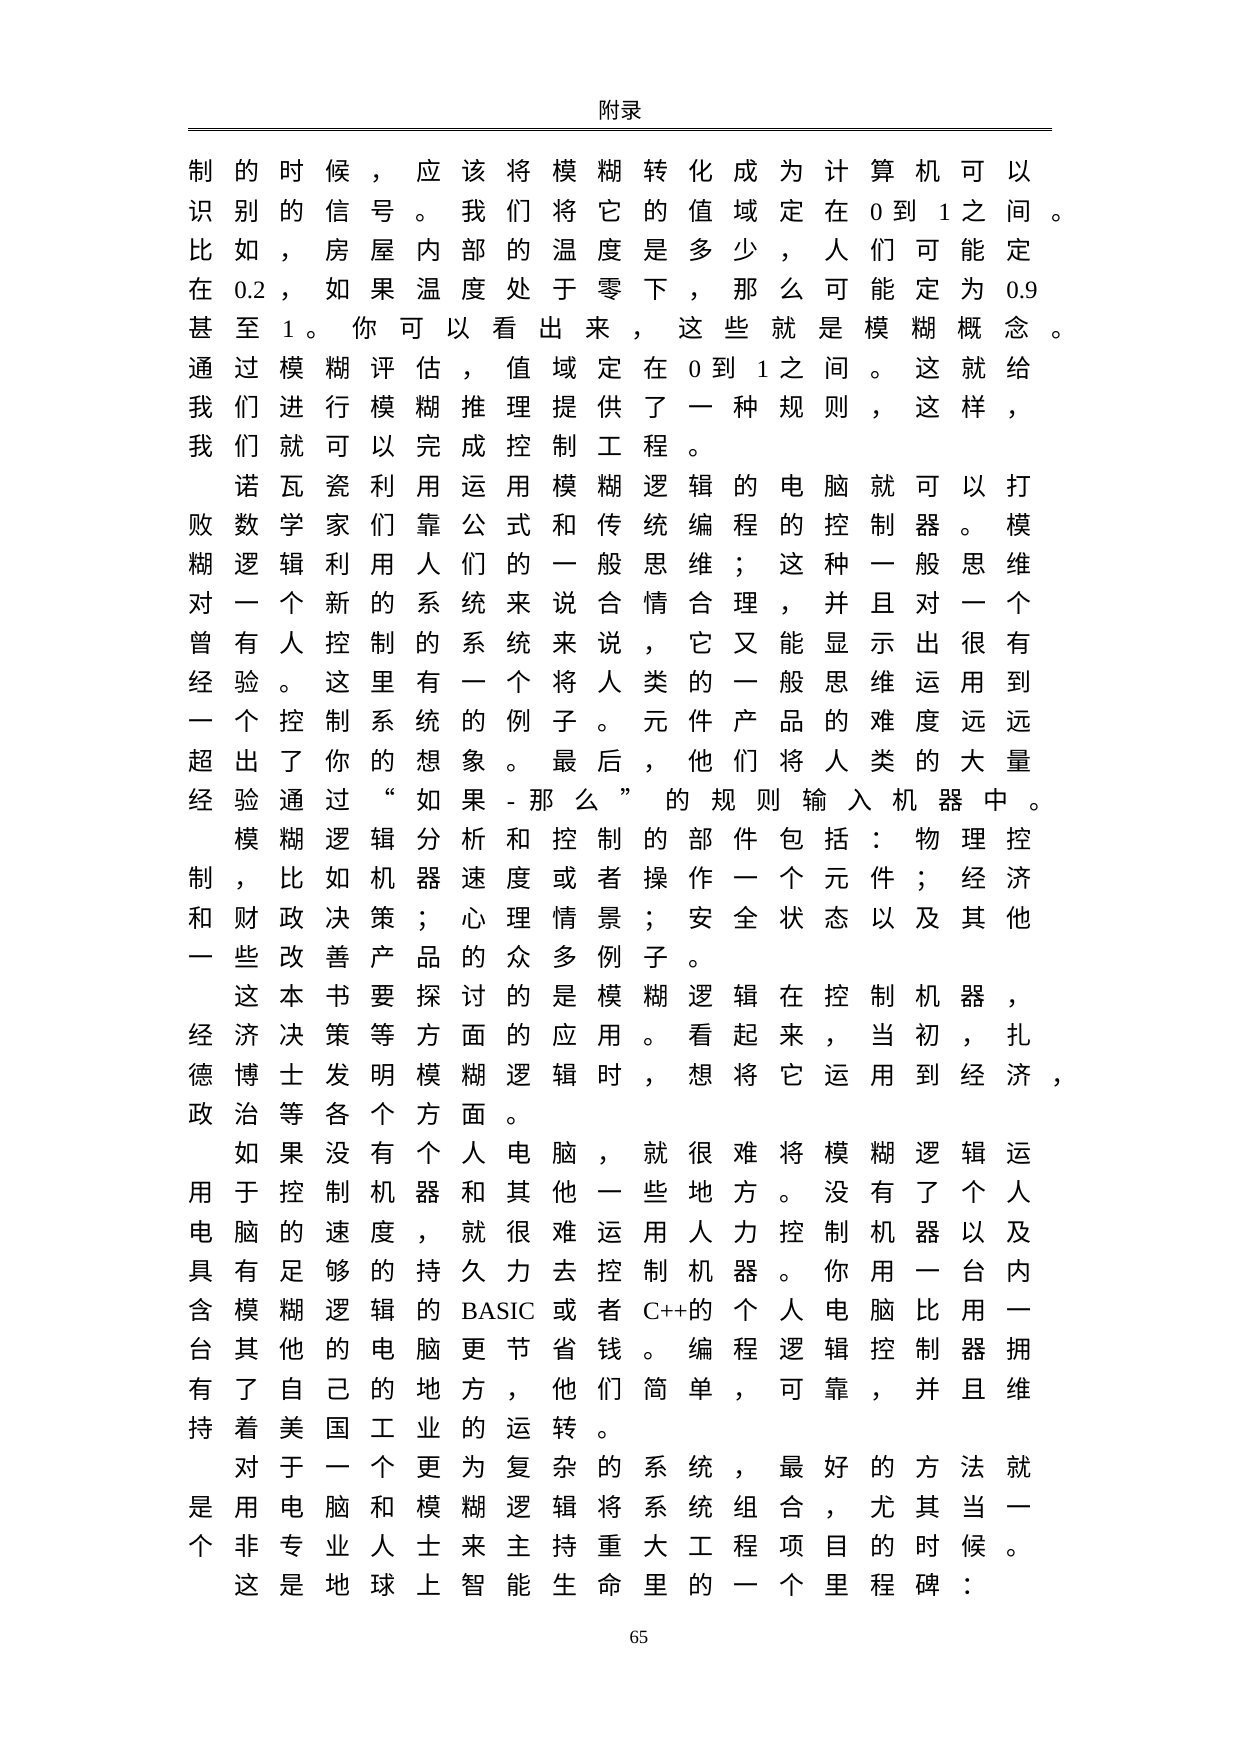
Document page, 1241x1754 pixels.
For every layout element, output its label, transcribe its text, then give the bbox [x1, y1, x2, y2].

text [189, 150, 1052, 464]
text 诺瓦瓷利用运用模糊逻辑的电脑就可以打败数学家们靠公式和传统编程的控制器。模糊逻辑利用人们的一般思维；这种一般思维对一个新的系统来说合情合理，并且对一个曾有人控制的系统来说，它又能显示出很有经验。这里有一个将人类的一般思维运用到一个控制系统的例子。元件产品的难度远远超出了你的想象。最后，他们将人类的大量经验通过“如果-那么”的规则输入机器中。 [189, 464, 1052, 818]
text 对于一个更为复杂的系统，最好的方法就是用电脑和模糊逻辑将系统组合，尤其当一个非专业人士来主持重大工程项目的时候。 [189, 1446, 1052, 1564]
text 如果没有个人电脑，就很难将模糊逻辑运用于控制机器和其他一些地方。没有了个人电脑的速度，就很难运用人力控制机器以及具有足够的持久力去控制机器。你用一台内含模糊逻辑的BASIC或者C++的个人电脑比用一台其他的电脑更节省钱。编程逻辑控制器拥有了自己的地方，他们简单，可靠，并且维持着美国工业的运转。 [189, 1132, 1052, 1446]
text 模糊逻辑分析和控制的部件包括：物理控制，比如机器速度或者操作一个元件；经济和财政决策；心理情景；安全状态以及其他一些改善产品的众多例子。 [189, 818, 1052, 975]
text 这本书要探讨的是模糊逻辑在控制机器，经济决策等方面的应用。看起来，当初，扎德博士发明模糊逻辑时，想将它运用到经济，政治等各个方面。 [189, 975, 1052, 1132]
text 这是地球上智能生命里的一个里程碑： [189, 1564, 1052, 1603]
